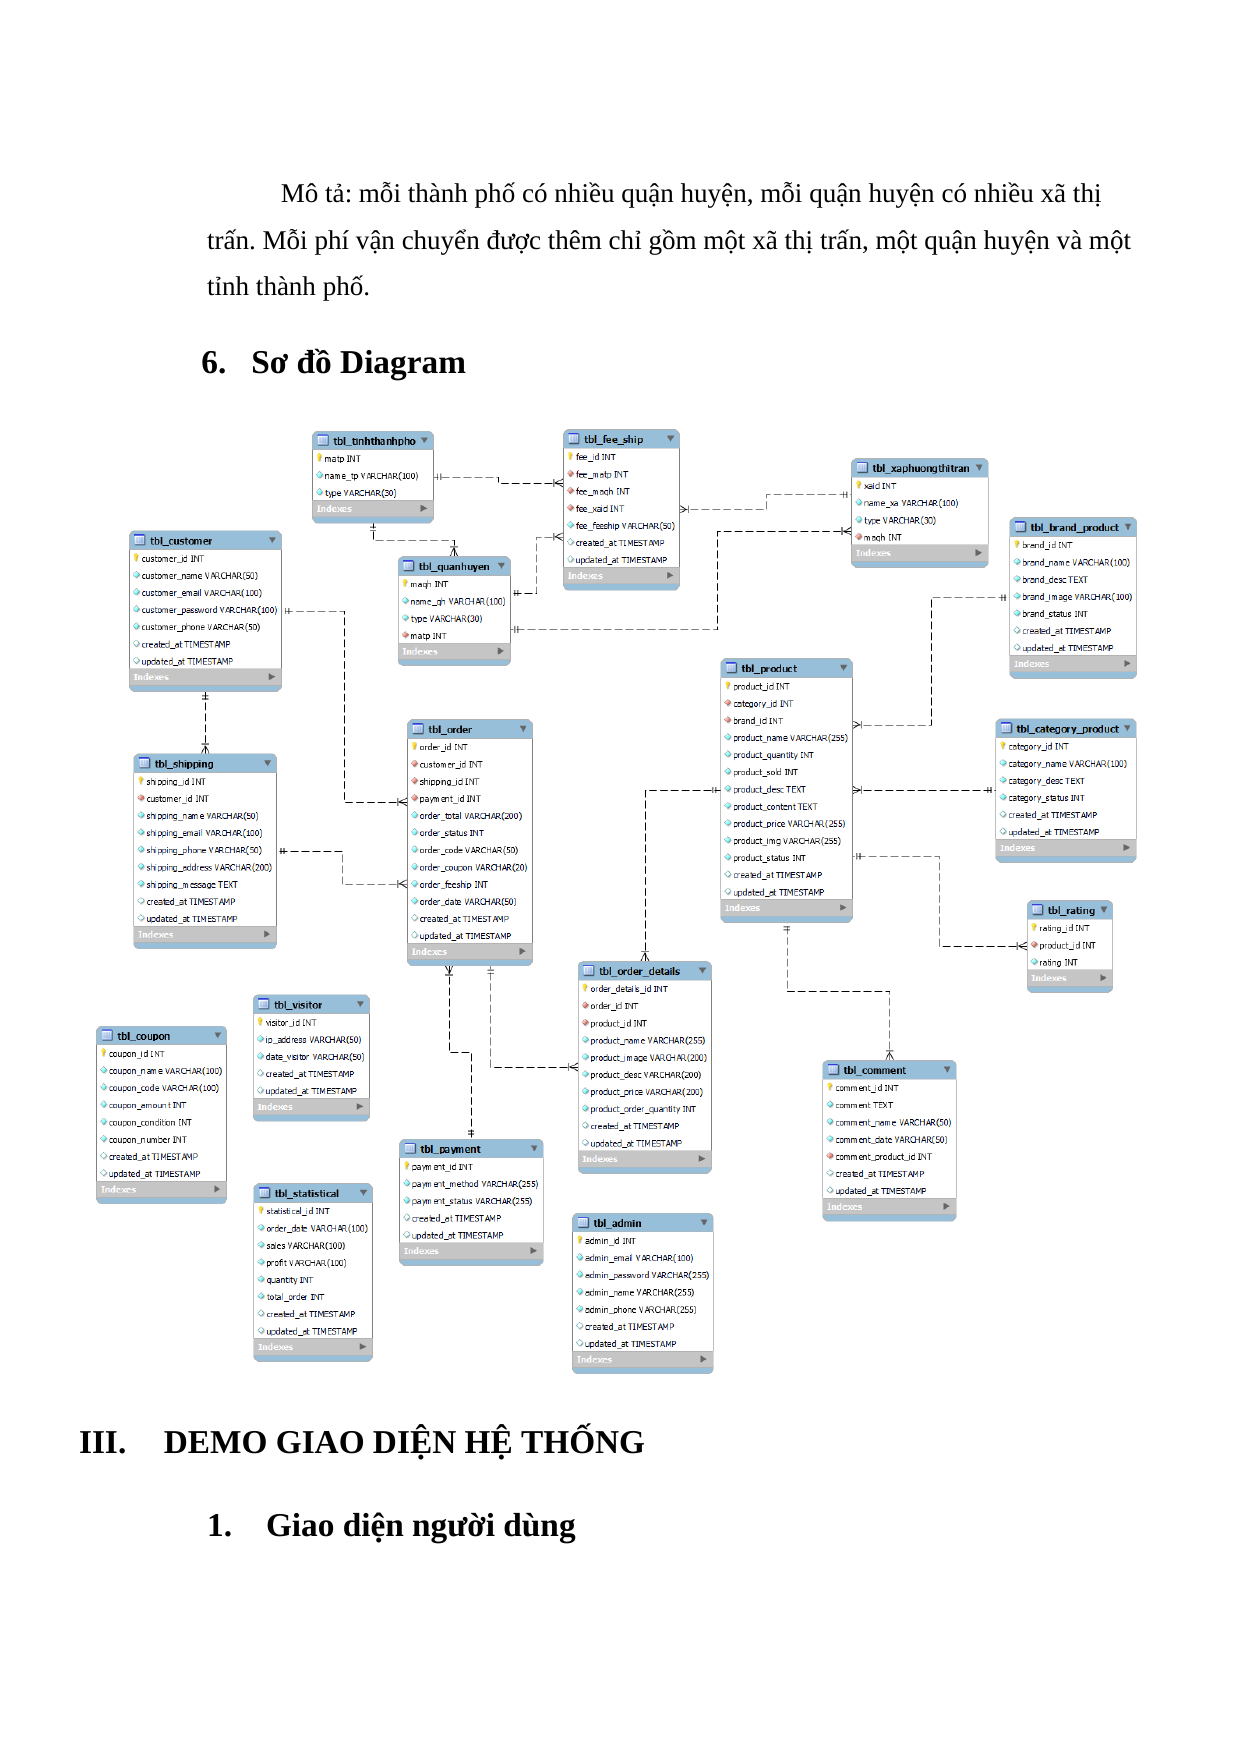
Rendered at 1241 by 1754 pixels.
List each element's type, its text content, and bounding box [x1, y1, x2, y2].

picture [88, 424, 1144, 1384]
list Giao diện người dùng [207, 1505, 1138, 1543]
list DEMO GIAO DIỆN HỆ THỐNG [126, 1423, 1138, 1461]
list Sơ đồ Diagram [201, 342, 1138, 381]
text Mô tả: mỗi thành phố có nhiều quận huyện, mỗi quận huyện có nhiều xã thị trấn. Mỗi phí vận chuyển được thêm chỉ gồm một xã thị trấn, một quận huyện và một tỉnh thành phố. [207, 177, 1144, 302]
